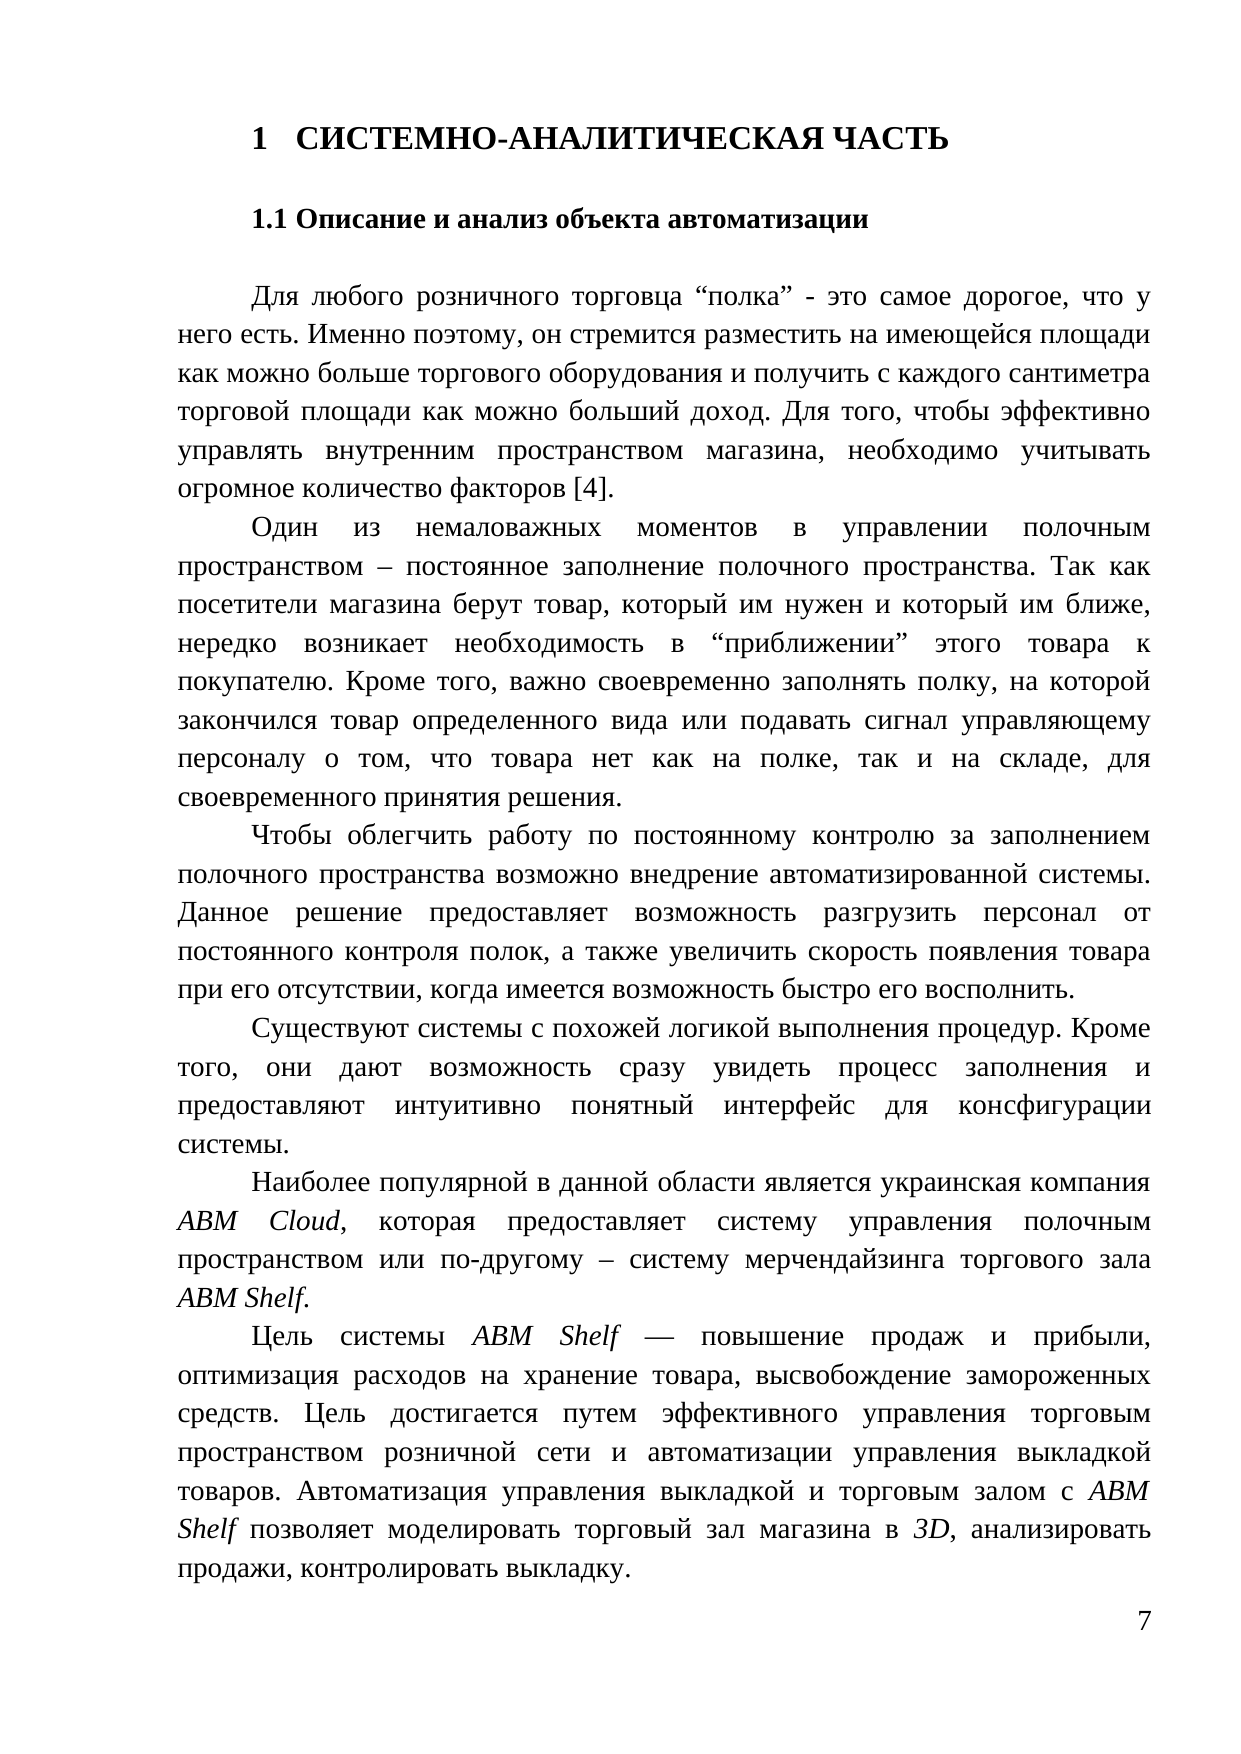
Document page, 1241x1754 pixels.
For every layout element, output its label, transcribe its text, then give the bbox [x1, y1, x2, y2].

text Один из немаловажных моментов в управлении полочным пространством – постоянное заполнение полочного пространства. Так как посетители магазина берут товар, который им нужен и который им ближе, нередко возникает необходимость в “приближении” этого товара к покупателю. Кроме того, важно своевременно заполнять полку, на которой закончился товар определенного вида или подавать сигнал управляющему персоналу о том, что товара нет как на полке, так и на складе, для своевременного принятия решения. [177, 509, 1152, 812]
text Существуют системы с похожей логикой выполнения процедур. Кроме того, они дают возможность сразу увидеть процесс заполнения и предоставляют интуитивно понятный интерфейс для конcфигурации системы. [177, 1010, 1152, 1159]
text Чтобы облегчить работу по постоянному контролю за заполнением полочного пространства возможно внедрение автоматизированной системы. Данное решение предоставляет возможность разгрузить персонал от постоянного контроля полок, а также увеличить скорость появления товара при его отсутствии, когда имеется возможность быстро его восполнить. [177, 817, 1152, 1005]
text Для любого розничного торговца “полка” - это самое дорогое, что у него есть. Именно поэтому, он стремится разместить на имеющейся площади как можно больше торгового оборудования и получить с каждого сантиметра торговой площади как можно больший доход. Для того, чтобы эффективно управлять внутренним пространством магазина, необходимо учитывать огромное количество факторов [4]. [177, 278, 1152, 504]
text Цель системы ABM Shelf — повышение продаж и прибыли, оптимизация расходов на хранение товара, высвобождение замороженных средств. Цель достигается путем эффективного управления торговым пространством розничной сети и автоматизации управления выкладкой товаров. Автоматизация управления выкладкой и торговым залом с ABM Shelf позволяет моделировать торговый зал магазина в 3D, анализировать продажи, контролировать выкладку. [177, 1318, 1152, 1583]
subtitle СИСТЕМНО-АНАЛИТИЧЕСКАЯ ЧАСТЬ [251, 118, 1152, 156]
text Наиболее популярной в данной области является украинская компания ABM Cloud, которая предоставляет систему управления полочным пространством или по-другому – систему мерчендайзинга торгового зала ABM Shelf. [177, 1164, 1152, 1313]
subtitle Описание и анализ объекта автоматизации [251, 201, 1152, 234]
